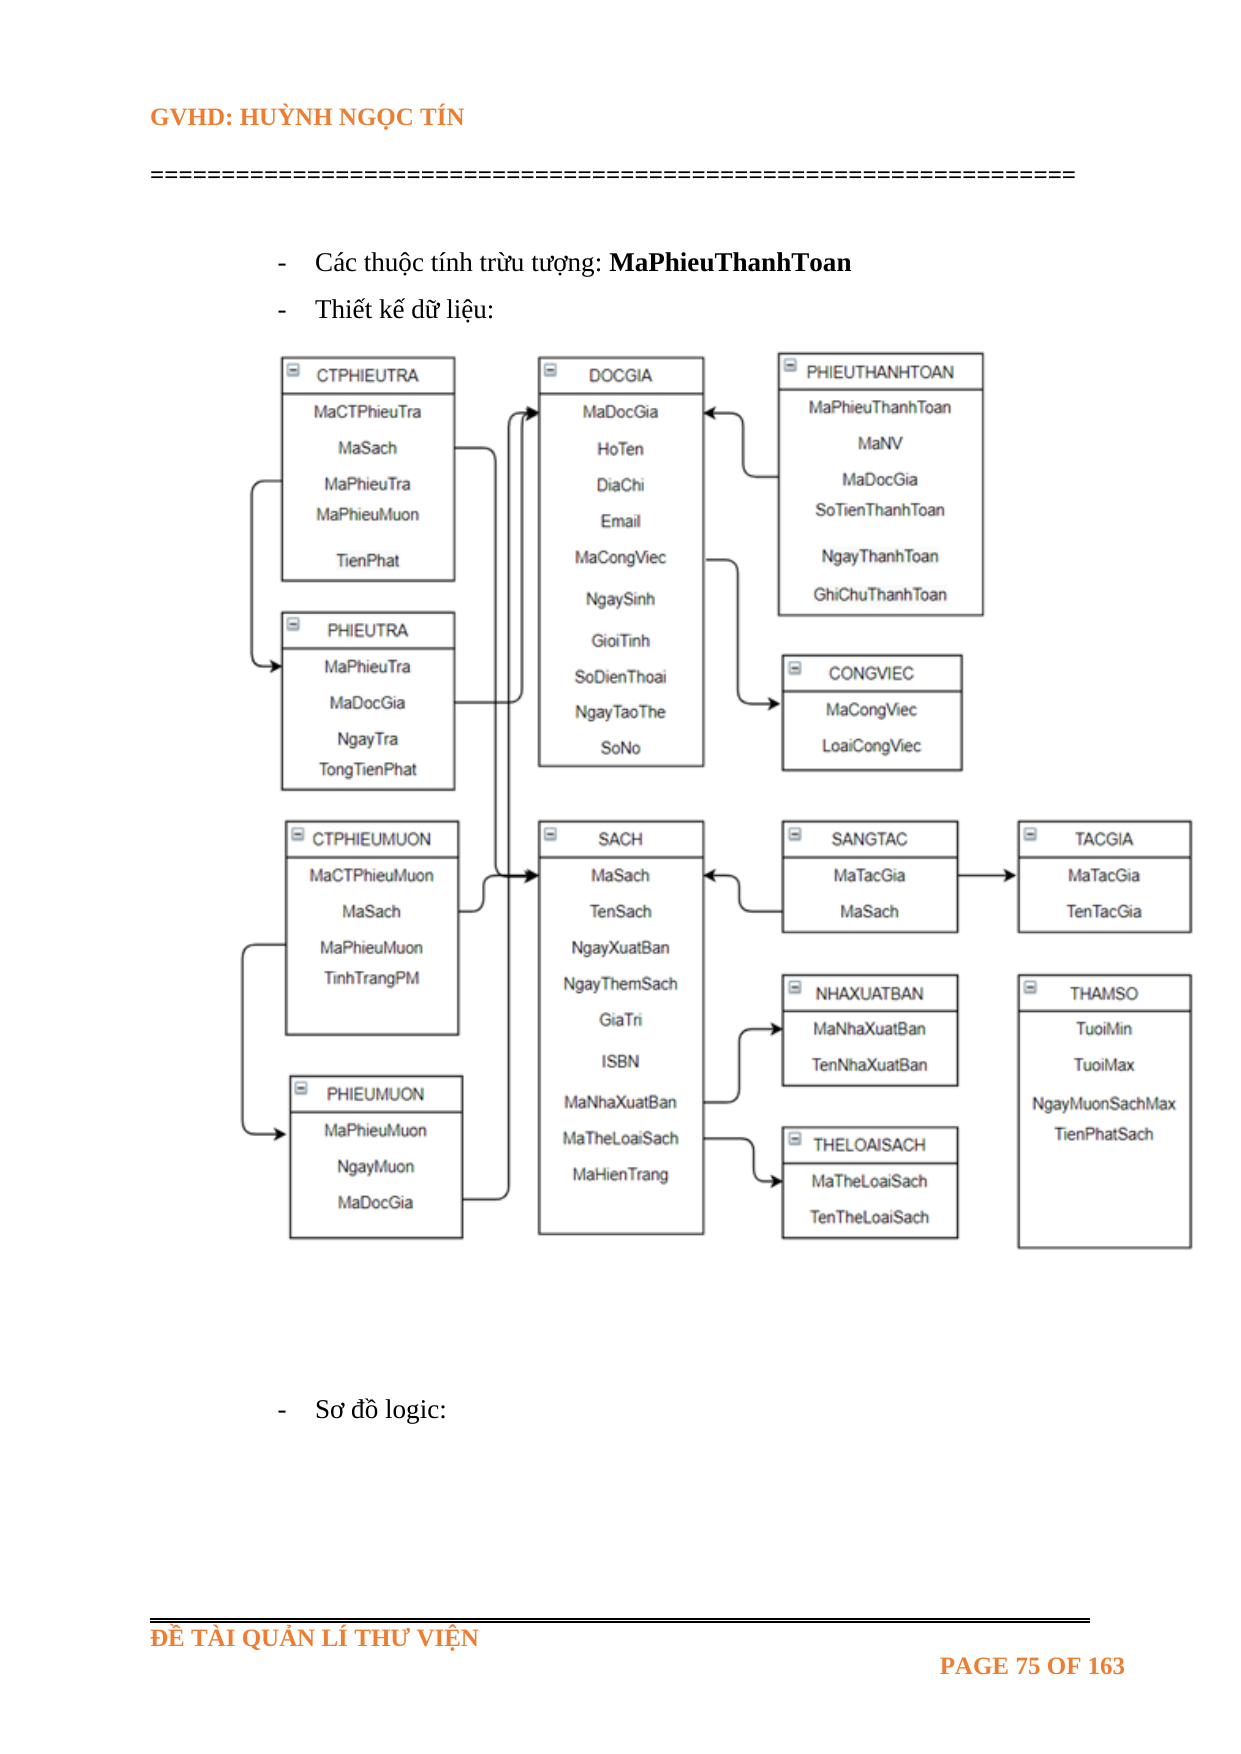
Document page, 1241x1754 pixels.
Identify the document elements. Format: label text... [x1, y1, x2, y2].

list Các thuộc tính trừu tượng: MaPhieuThanhToan [277, 246, 1090, 277]
list Thiết kế dữ liệu: [277, 293, 1090, 324]
picture [225, 339, 1221, 1264]
list Sơ đồ logic: [277, 1393, 1090, 1424]
